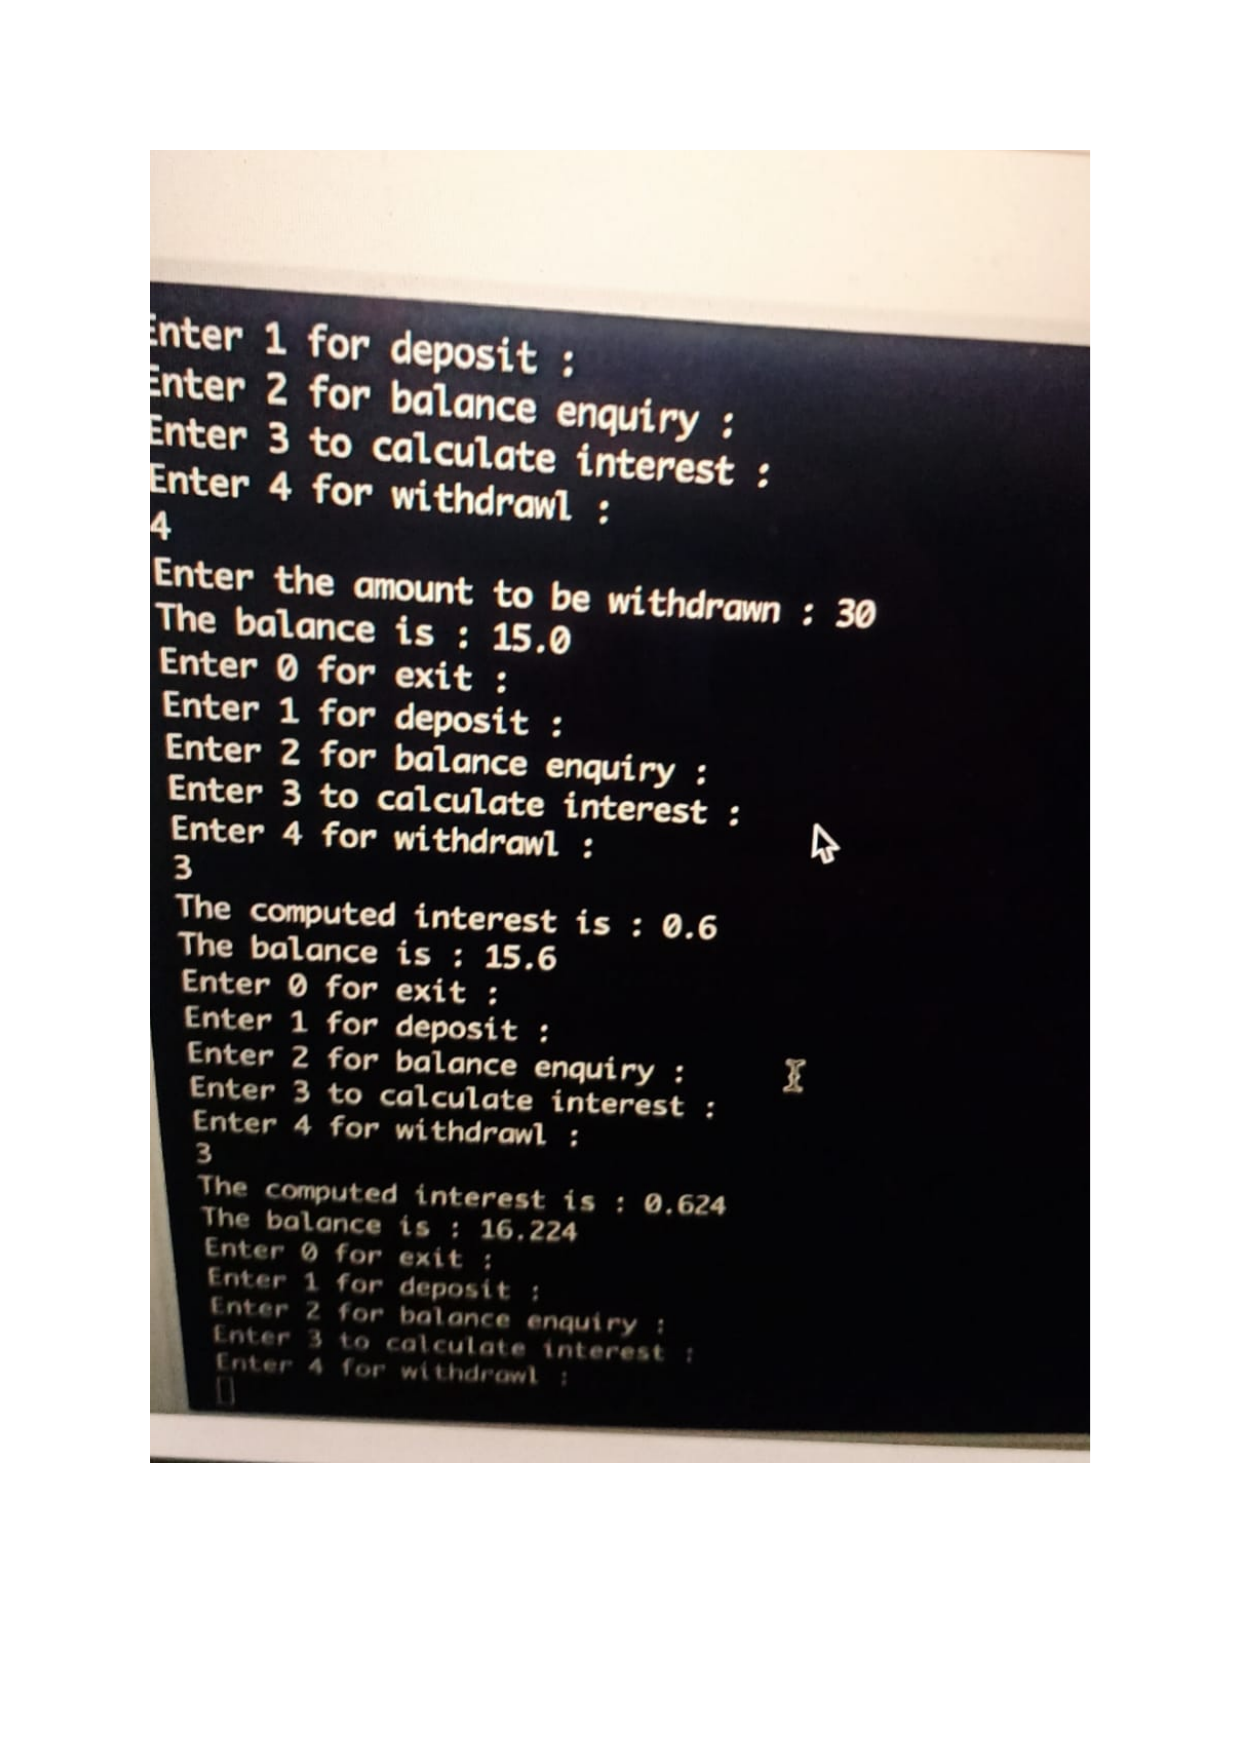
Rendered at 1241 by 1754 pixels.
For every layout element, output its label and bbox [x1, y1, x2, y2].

picture [150, 150, 1091, 1463]
